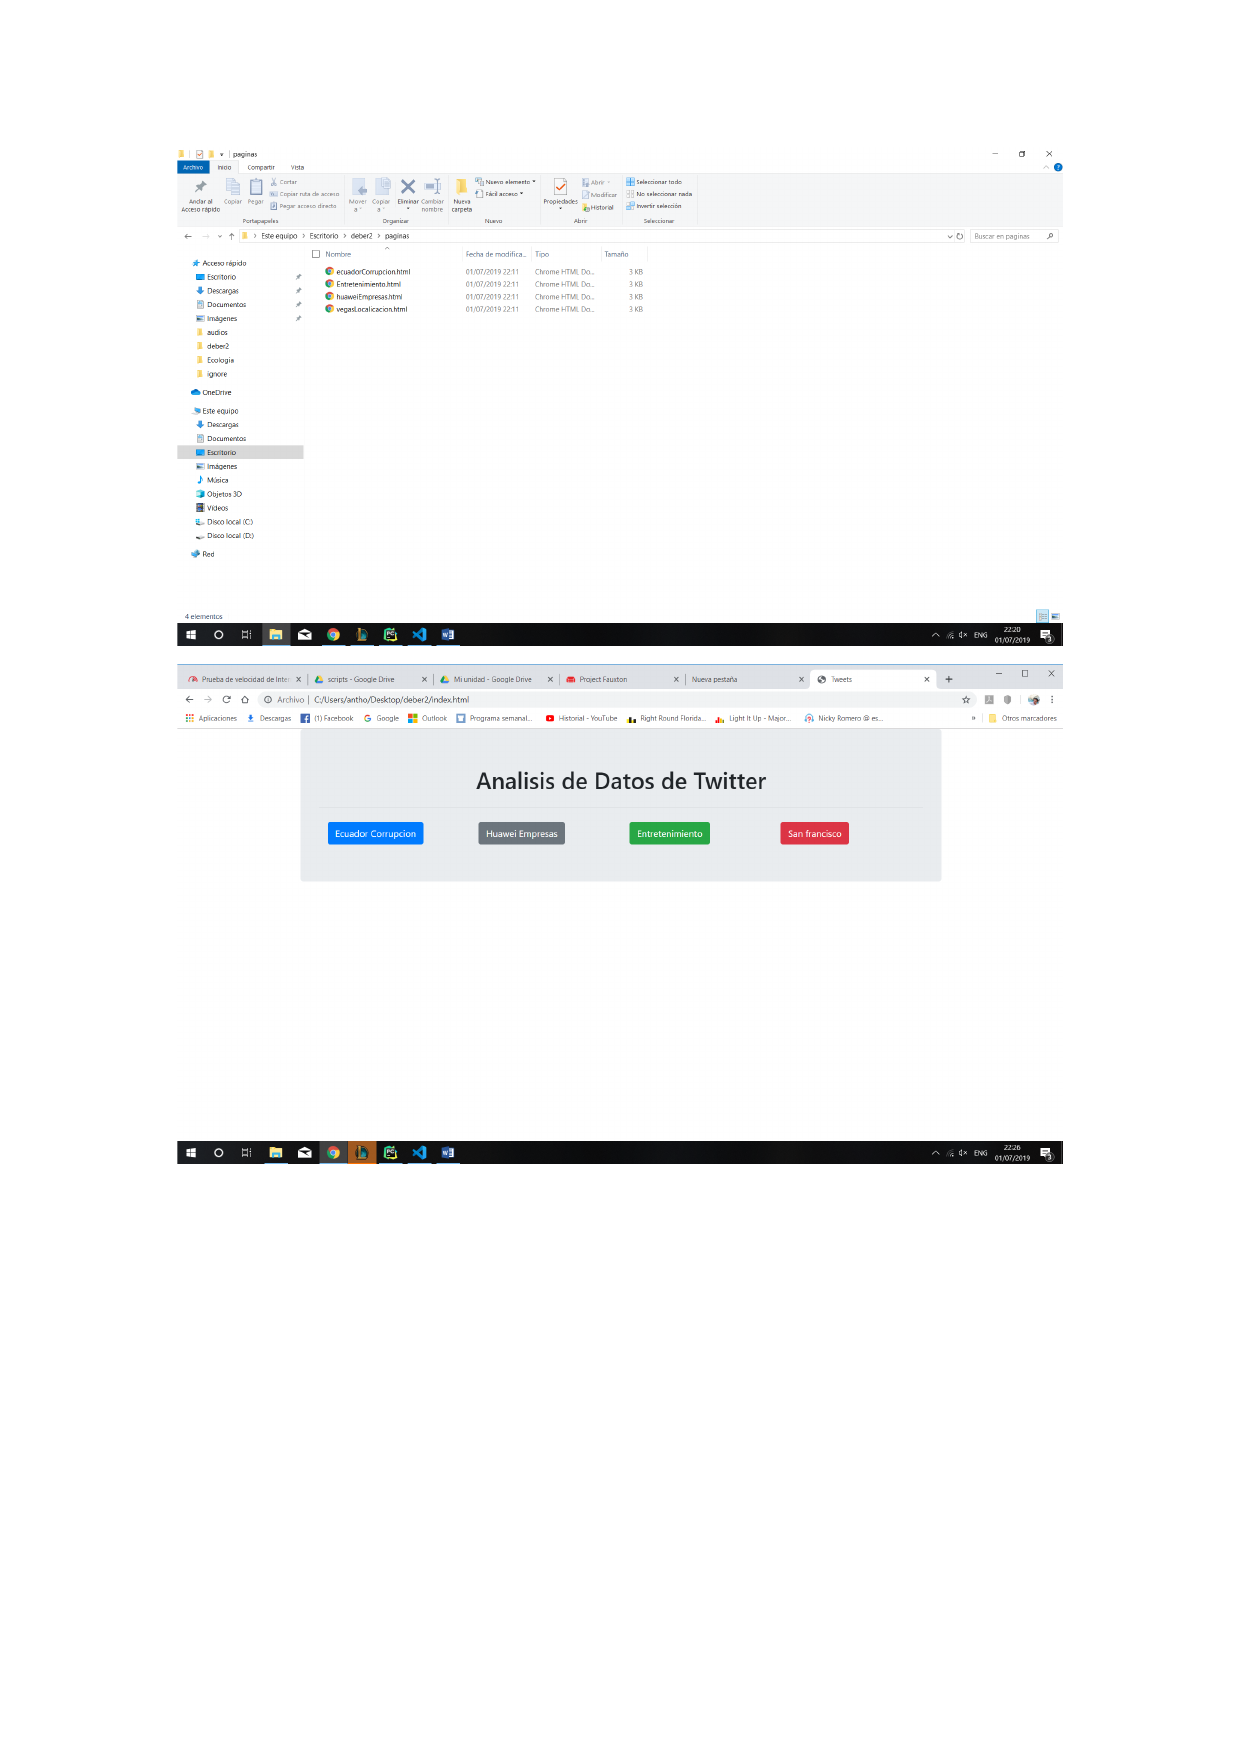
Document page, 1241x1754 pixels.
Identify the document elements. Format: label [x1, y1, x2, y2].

picture [177, 664, 1063, 1164]
picture [177, 147, 1063, 646]
